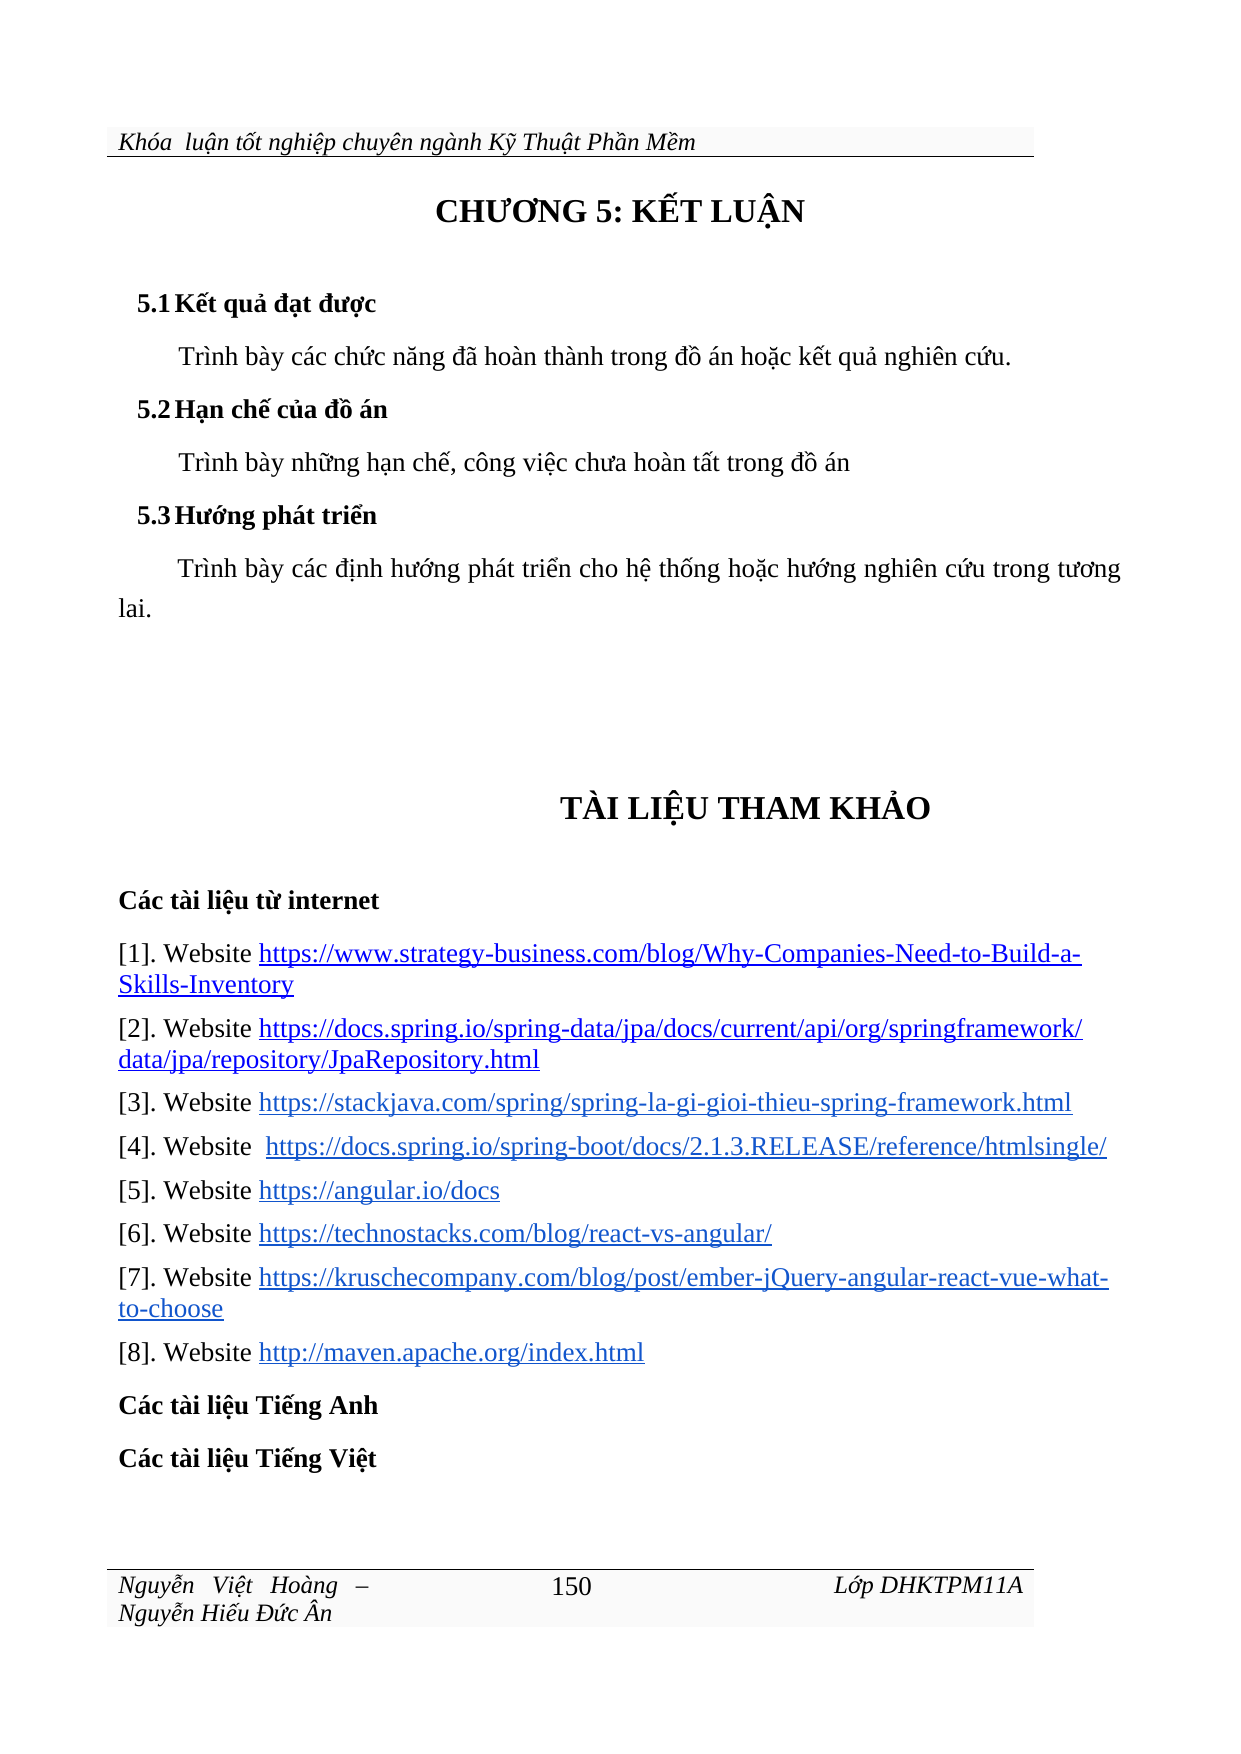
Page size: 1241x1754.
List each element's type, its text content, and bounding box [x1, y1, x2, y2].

text [4]. Website https://docs.spring.io/spring-boot/docs/2.1.3.RELEASE/reference/htmlsingle/ [118, 1130, 1122, 1161]
subtitle Kết quả đạt được [137, 287, 1122, 319]
text [6]. Website https://technostacks.com/blog/react-vs-angular/ [118, 1217, 1122, 1248]
text [7]. Website https://kruschecompany.com/blog/post/ember-jQuery-angular-react-vue-what-to-choose [118, 1261, 1122, 1323]
text [8]. Website http://maven.apache.org/index.html [118, 1336, 1122, 1367]
text [1]. Website https://www.strategy-business.com/blog/Why-Companies-Need-to-Build-a-Skills-Inventory [118, 937, 1122, 999]
subtitle TÀI LIỆU THAM KHẢO [369, 788, 1122, 826]
text Trình bày các chức năng đã hoàn thành trong đồ án hoặc kết quả nghiên cứu. [118, 340, 1122, 372]
text Trình bày những hạn chế, công việc chưa hoàn tất trong đồ án [118, 446, 1122, 477]
text Các tài liệu từ internet [118, 884, 1122, 915]
text Các tài liệu Tiếng Anh [118, 1389, 1122, 1420]
subtitle Hạn chế của đồ án [137, 393, 1122, 424]
subtitle Hướng phát triển [137, 499, 1122, 530]
text [5]. Website https://angular.io/docs [118, 1174, 1122, 1205]
text [2]. Website https://docs.spring.io/spring-data/jpa/docs/current/api/org/springframework/data/jpa/repository/JpaRepository.html [118, 1012, 1122, 1074]
text Các tài liệu Tiếng Việt [118, 1442, 1122, 1473]
text [3]. Website https://stackjava.com/spring/spring-la-gi-gioi-thieu-spring-framework.html [118, 1086, 1122, 1118]
text Trình bày các định hướng phát triển cho hệ thống hoặc hướng nghiên cứu trong tương lai. [118, 552, 1122, 624]
subtitle CHƯƠNG 5: KẾT LUẬN [118, 192, 1122, 230]
